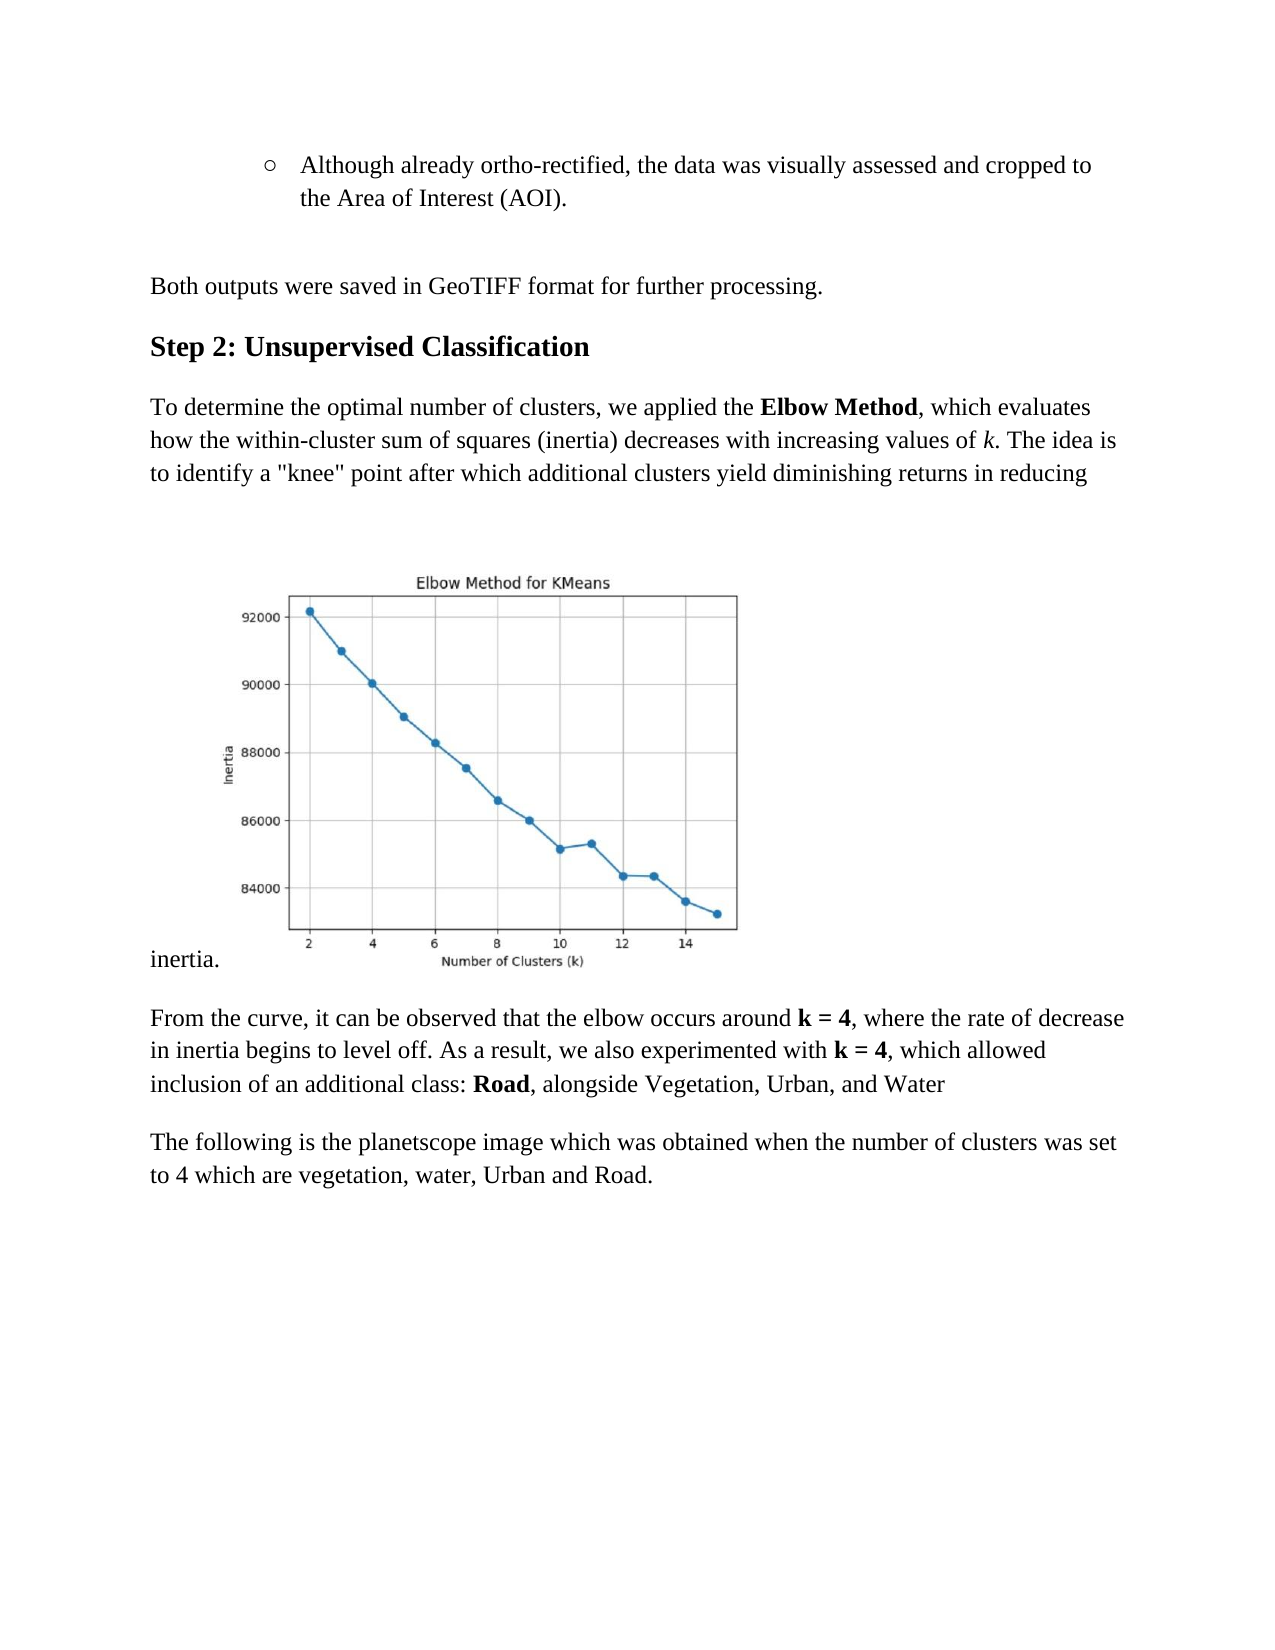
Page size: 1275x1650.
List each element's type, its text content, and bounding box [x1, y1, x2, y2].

text From the curve, it can be observed that the elbow occurs around k = 4, where the rate of decrease in inertia begins to level off. As a result, we also experimented with k = 4, which allowed inclusion of an additional class: Road, alongside Vegetation, Urban, and Water [150, 1003, 1125, 1097]
text Both outputs were saved in GeoTIFF format for further processing. [150, 271, 1125, 299]
text The following is the planetscope image which was obtained when the number of clusters was set to 4 which are vegetation, water, Urban and Road. [150, 1127, 1125, 1188]
subtitle Step 2: Unsupervised Classification [150, 329, 1125, 362]
list Although already ortho-rectified, the data was visually assessed and cropped to the Area of Interest (AOI). [262, 150, 1125, 242]
picture [220, 574, 765, 968]
text To determine the optimal number of clusters, we applied the Elbow Method, which evaluates how the within-cluster sum of squares (inertia) decreases with increasing values of k. The idea is to identify a "knee" point after which additional clusters yield diminishing returns in reducing [150, 392, 1125, 487]
